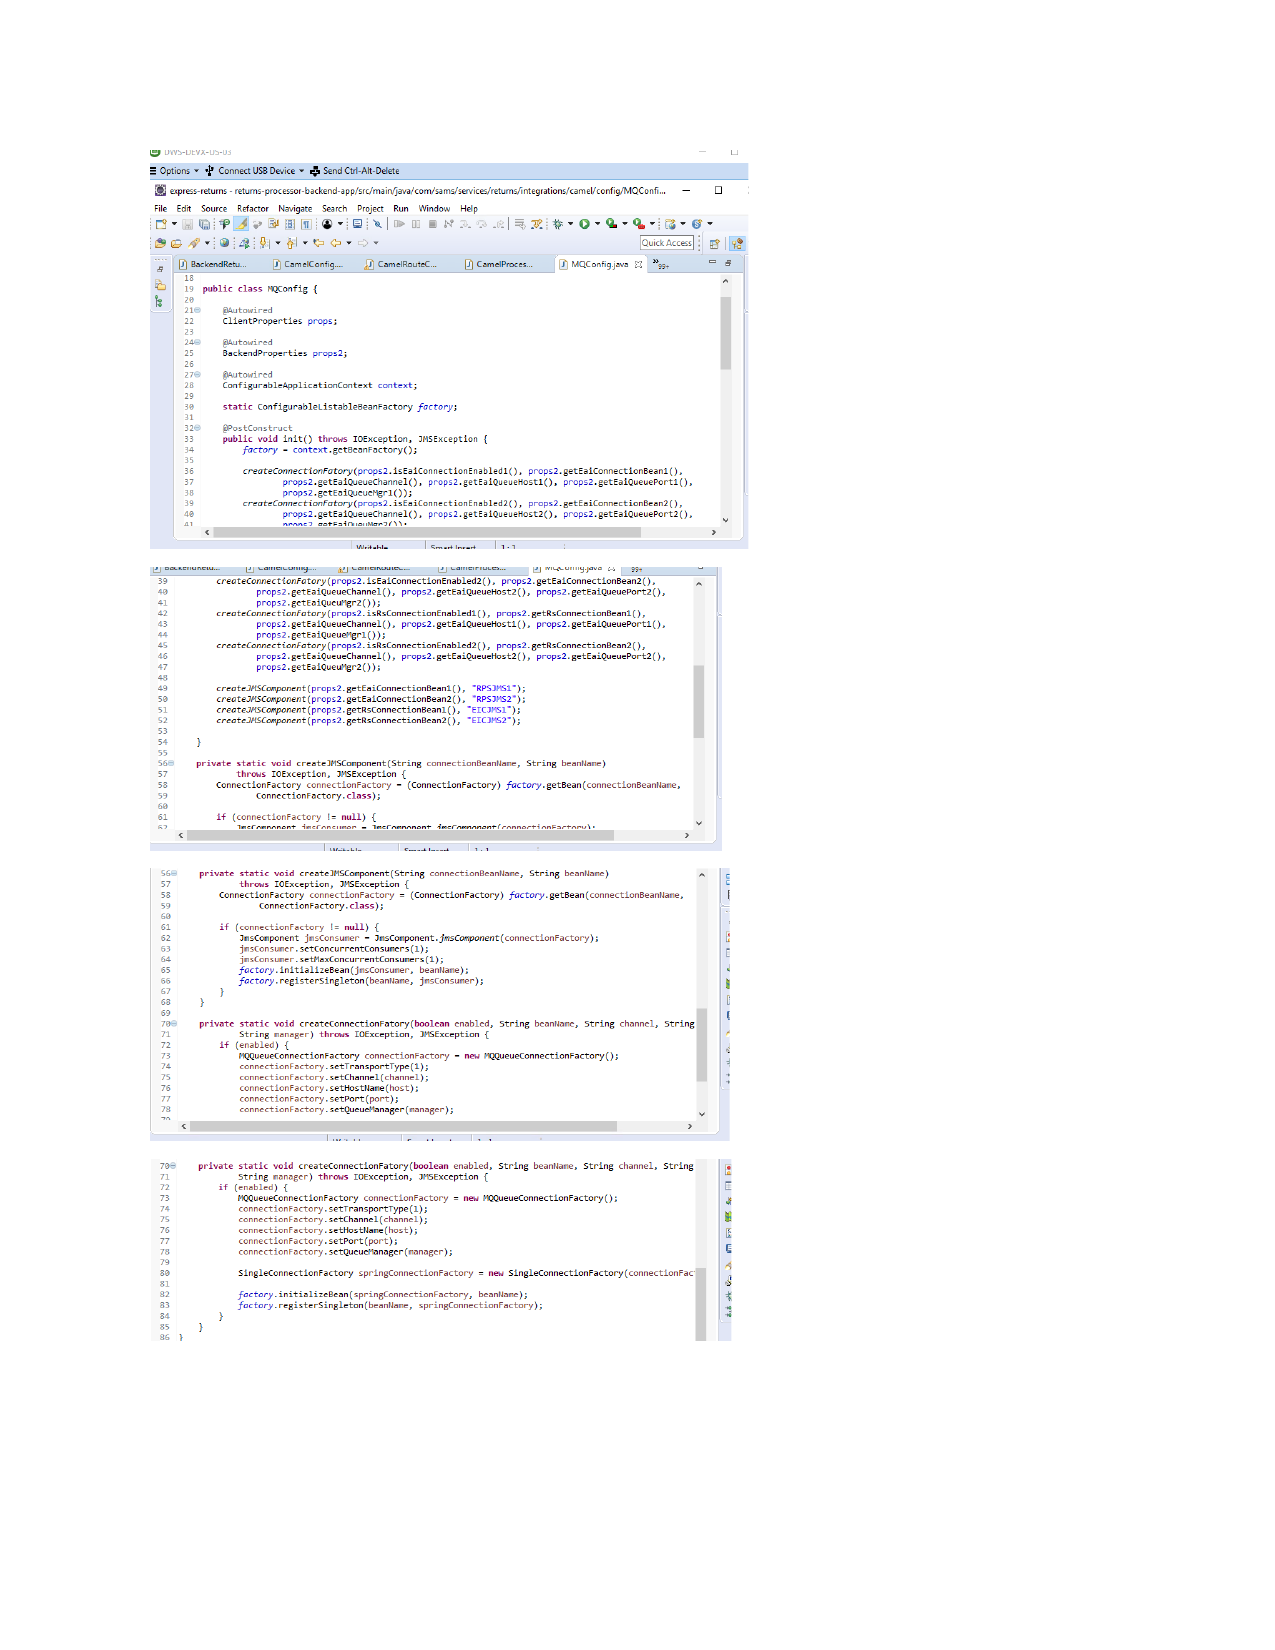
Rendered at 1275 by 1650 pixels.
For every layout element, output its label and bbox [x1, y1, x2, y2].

picture [150, 868, 730, 1141]
picture [150, 150, 749, 549]
picture [150, 1159, 732, 1341]
picture [150, 567, 722, 851]
